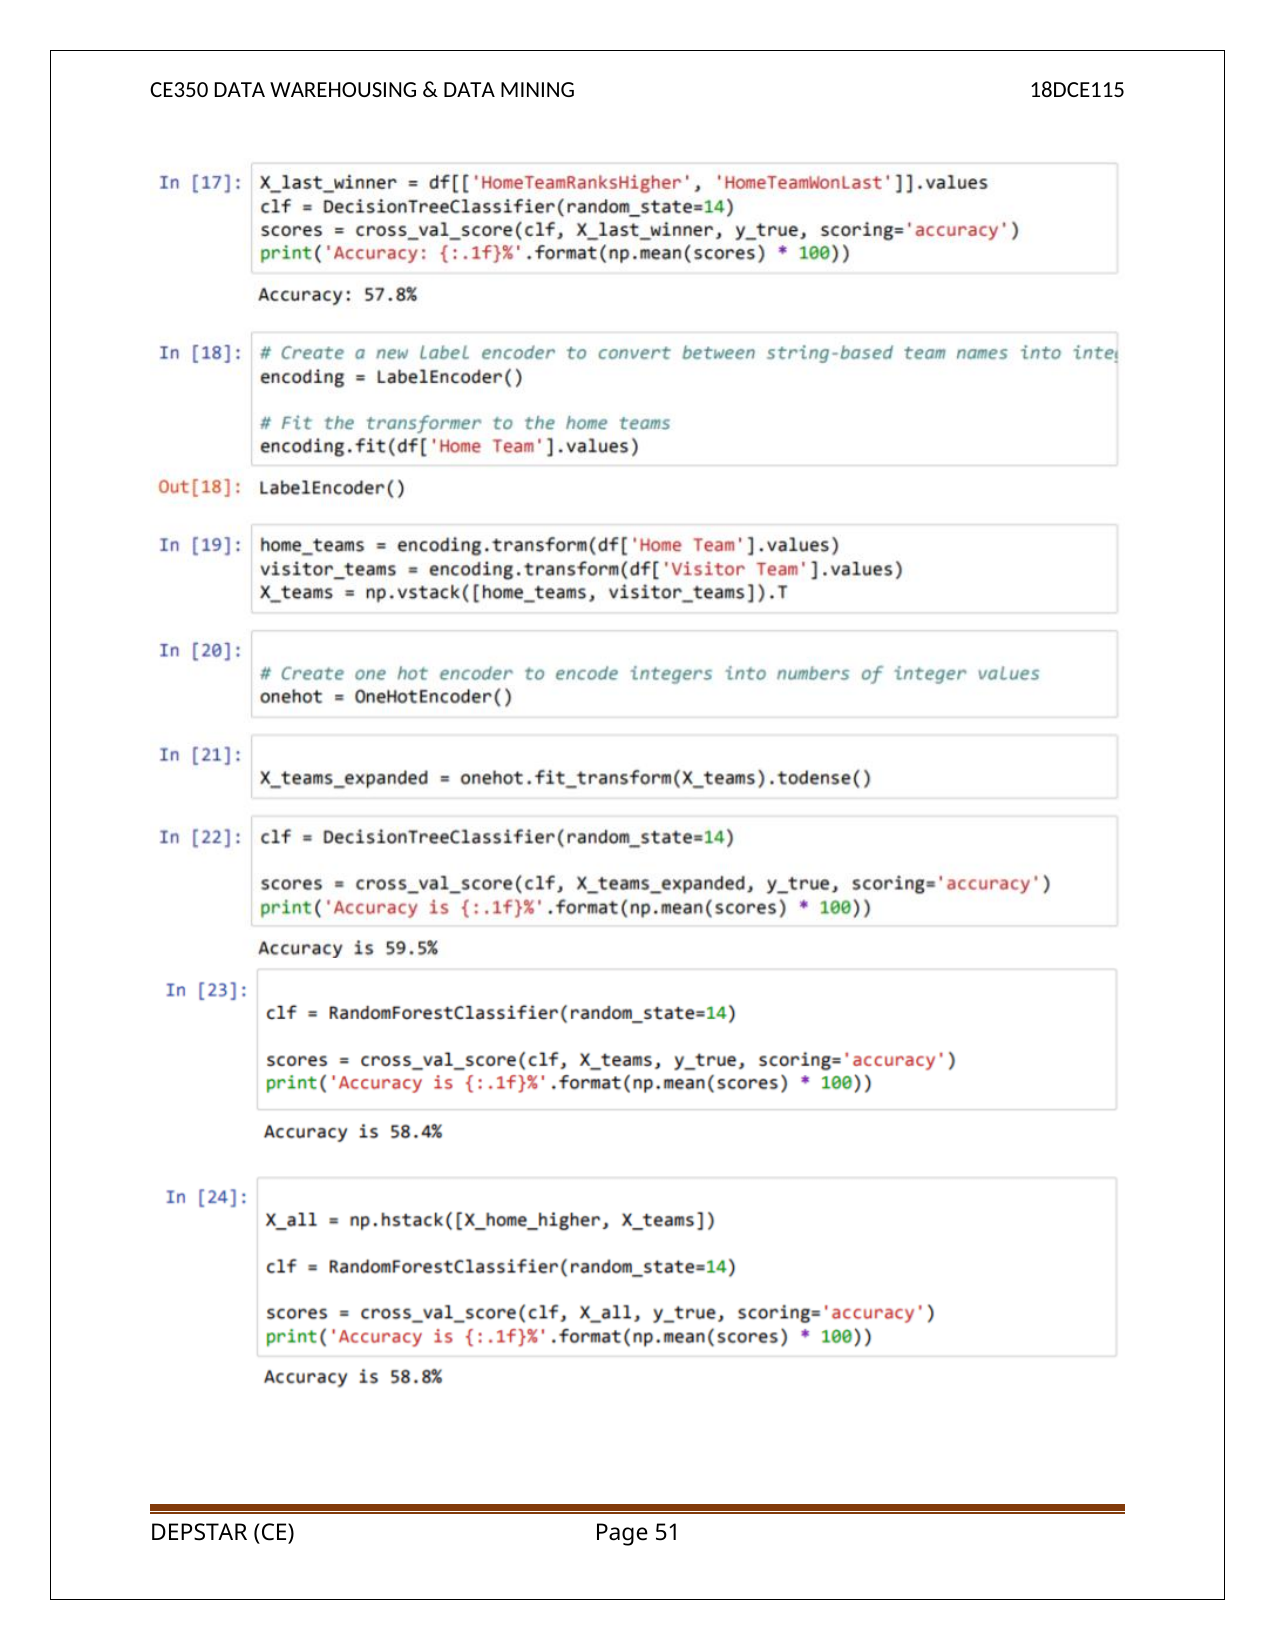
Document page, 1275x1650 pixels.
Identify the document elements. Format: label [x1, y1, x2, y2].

picture [150, 150, 1125, 958]
picture [150, 959, 1125, 1390]
